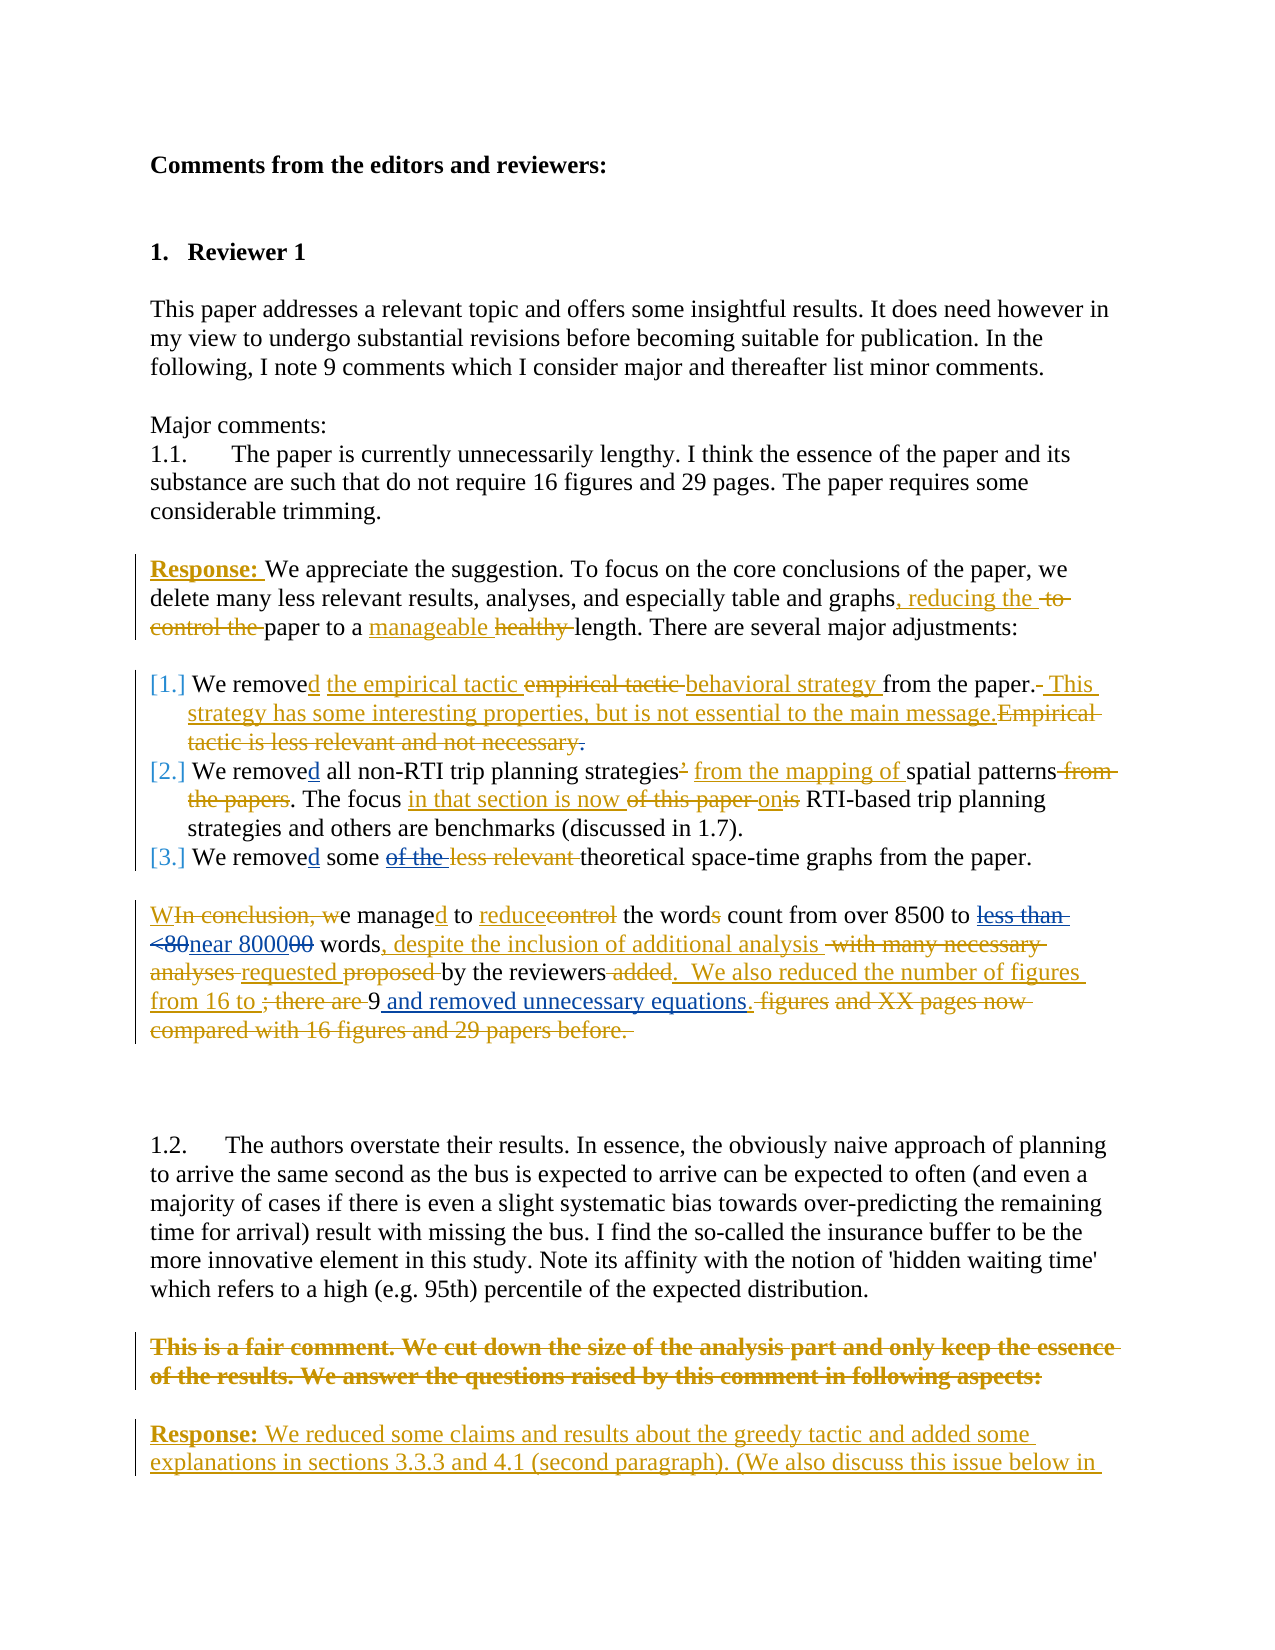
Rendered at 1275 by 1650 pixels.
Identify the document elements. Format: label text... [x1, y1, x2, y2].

text We appreciate the suggestion. To focus on the core conclusions of the paper, we delete many less relevant results, analyses, and especially table and graphspaper to a length. There are several major adjustments: [150, 554, 1125, 640]
list We remove from the paper. [150, 669, 1125, 756]
list The authors overstate their results. In essence, the obviously naive approach of planning to arrive the same second as the bus is expected to arrive can be expected to often (and even a majority of cases if there is even a slight systematic bias towards over-predicting the remaining time for arrival) result with missing the bus. I find the so-called the insurance buffer to be the more innovative element in this study. Note its affinity with the notion of 'hidden waiting time' which refers to a high (e.g. 95th) percentile of the expected distribution. [150, 1189, 1125, 1361]
text Major comments: [150, 410, 1125, 439]
list We remove all non-RTI trip planning strategies spatial patterns. The focus RTI-based trip planning strategies and others are benchmarks (discussed in 1.7). [150, 785, 1125, 871]
list The paper is currently unnecessarily lengthy. I think the essence of the paper and its substance are such that do not require 16 figures and 29 pages. The paper requires some considerable trimming. [150, 439, 1125, 525]
list We remove some theoretical space-time graphs from the paper. [150, 900, 1125, 929]
text Comments from the editors and reviewers: [150, 150, 1125, 207]
text e manage to the word count from over 8500 to wordsby the reviewers9 [150, 958, 1125, 1102]
text This paper addresses a relevant topic and offers some insightful results. It does need however in my view to undergo substantial revisions before becoming suitable for publication. In the following, I note 9 comments which I consider major and thereafter list minor comments. [150, 294, 1125, 381]
list Reviewer 1 [150, 237, 1125, 265]
